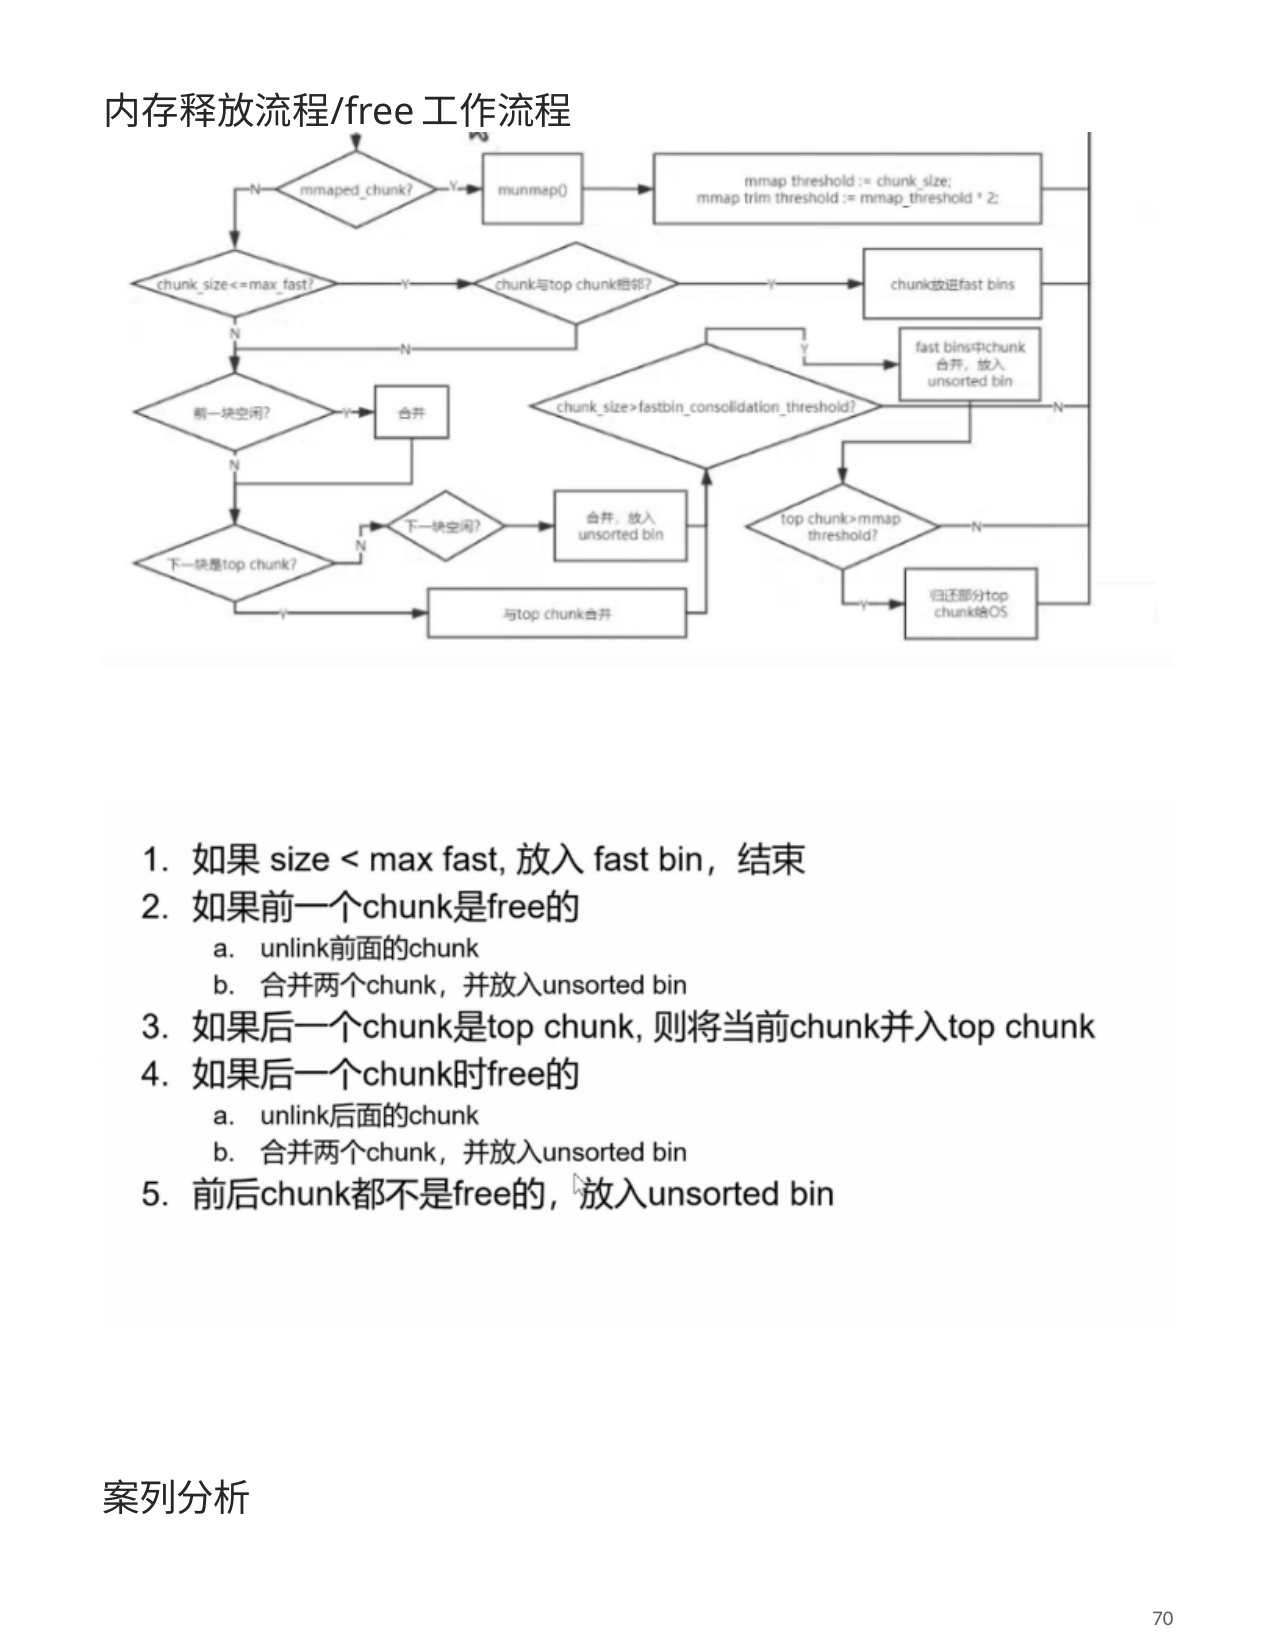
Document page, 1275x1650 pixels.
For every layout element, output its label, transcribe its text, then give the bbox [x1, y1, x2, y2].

text 内存释放流程/free工作流程 [103, 90, 1173, 132]
text 案列分析 [102, 1479, 1173, 1520]
picture [101, 801, 1174, 1326]
picture [101, 132, 1174, 668]
